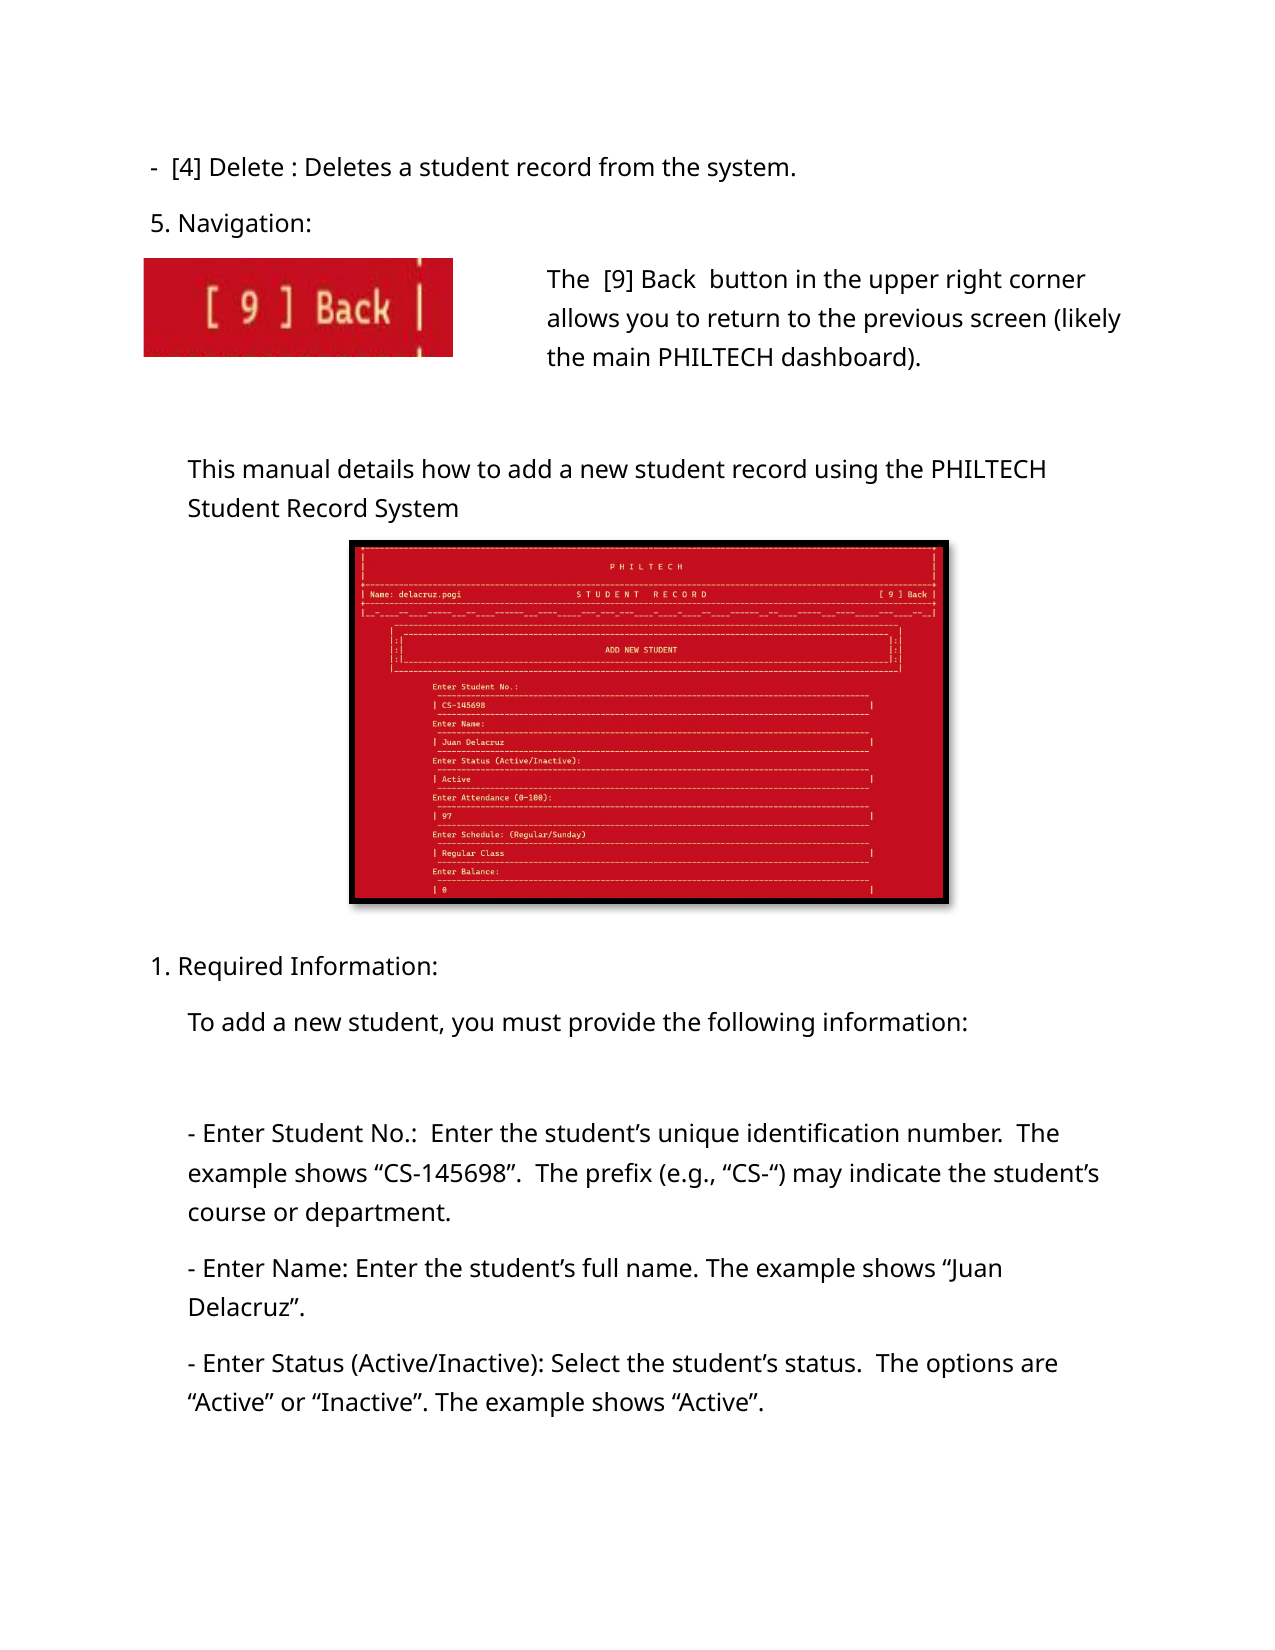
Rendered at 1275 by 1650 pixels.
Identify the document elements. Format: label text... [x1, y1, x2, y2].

picture [143, 258, 453, 357]
text - [4] Delete : Deletes a student record from the system. [150, 150, 1125, 184]
text To add a new student, you must provide the following information: [187, 1004, 1125, 1038]
text - Enter Name: Enter the student’s full name. The example shows “Juan Delacruz”. [187, 1250, 1125, 1323]
text This manual details how to add a new student record using the PHILTECH Student Record System [187, 452, 1125, 525]
text - Enter Status (Active/Inactive): Select the student’s status. The options are “Active” or “Inactive”. The example shows “Active”. [187, 1345, 1125, 1418]
picture [355, 547, 943, 898]
list The [9] Back button in the upper right corner allows you to return to the previous screen (likely the main PHILTECH dashboard). [225, 262, 1125, 374]
text 5. Navigation: [150, 206, 1125, 240]
text - Enter Student No.: Enter the student’s unique identification number. The example shows “CS-145698”. The prefix (e.g., “CS-“) may indicate the student’s course or department. [187, 1116, 1125, 1228]
